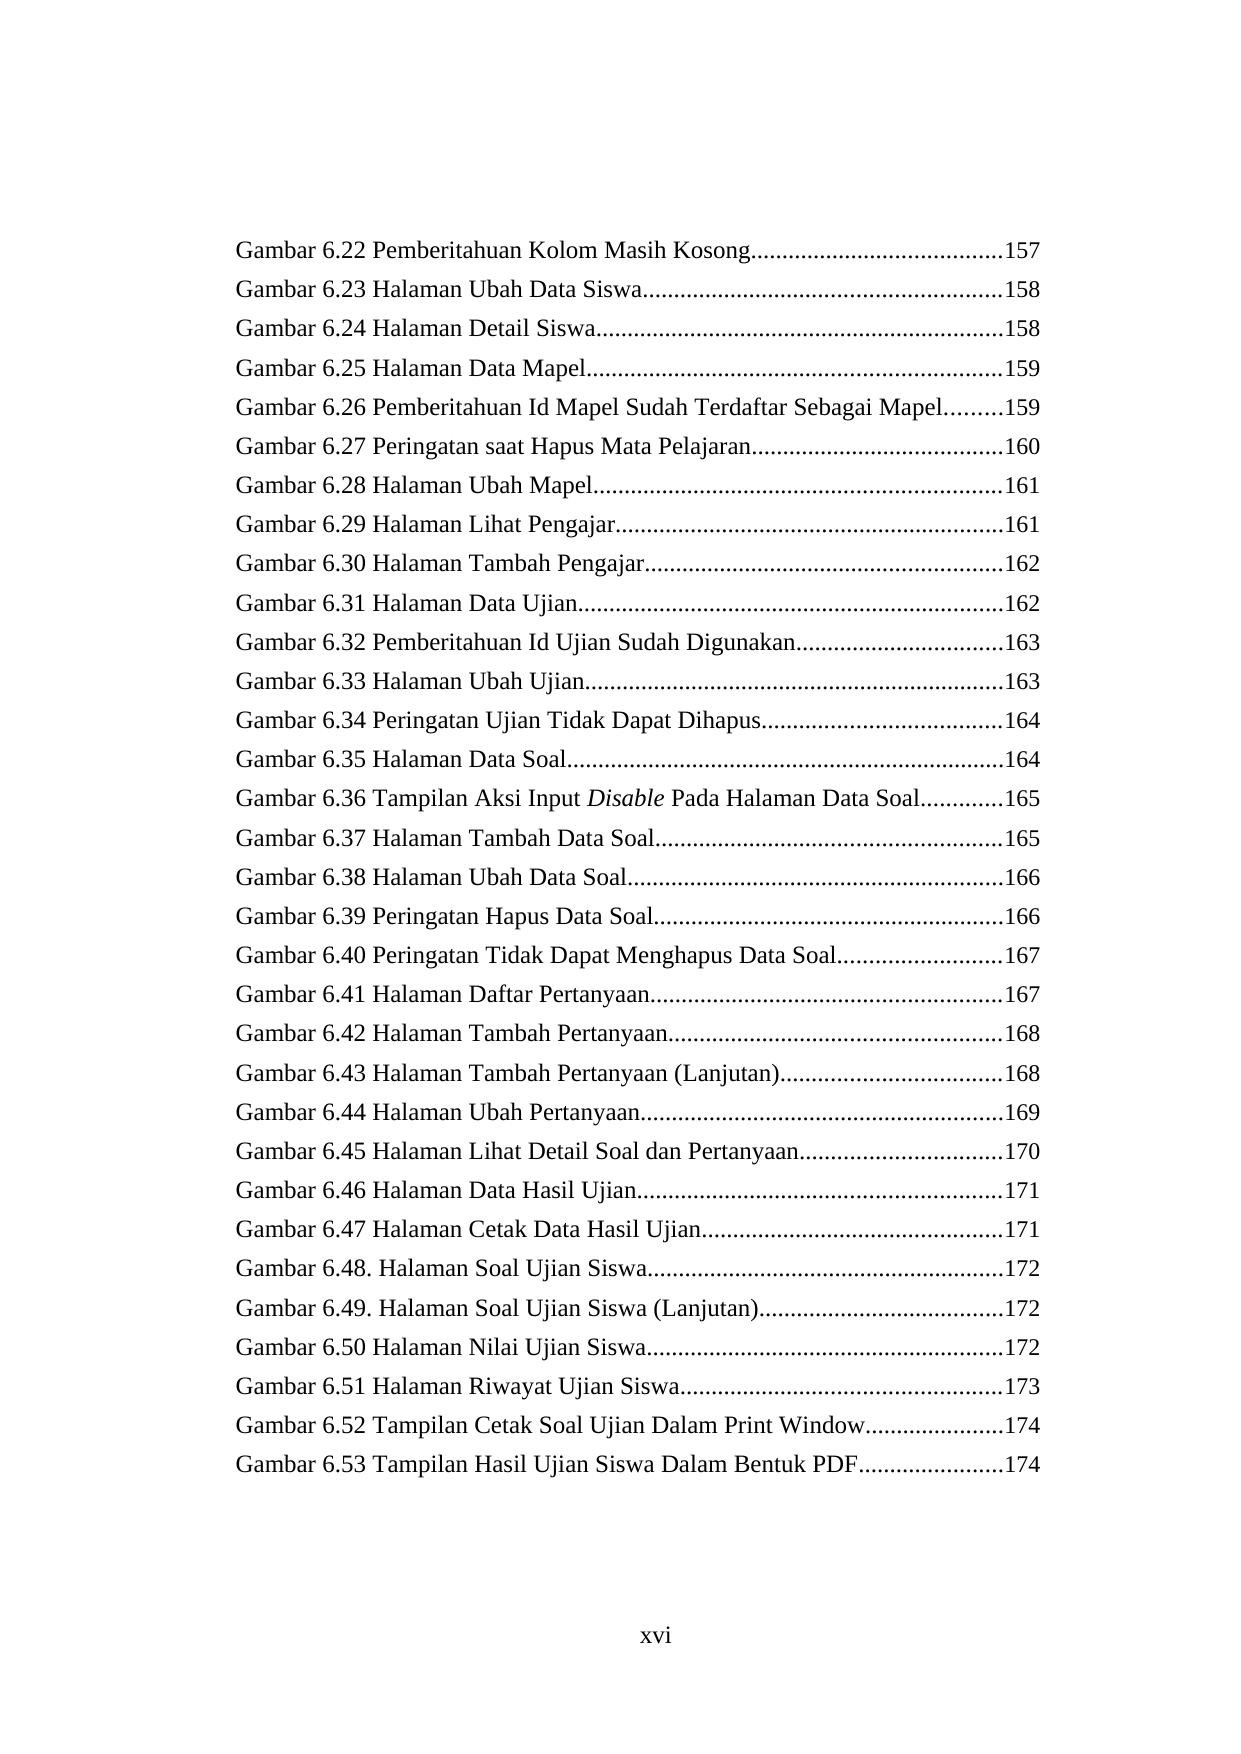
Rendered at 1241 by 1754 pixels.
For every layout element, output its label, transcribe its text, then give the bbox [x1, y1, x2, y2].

text Gambar 6.37 Halaman Tambah Data Soal 165 [235, 823, 1090, 851]
text Gambar 6.35 Halaman Data Soal 164 [235, 744, 1090, 773]
text Gambar 6.47 Halaman Cetak Data Hasil Ujian 171 [235, 1214, 1090, 1243]
text Gambar 6.46 Halaman Data Hasil Ujian 171 [235, 1175, 1090, 1204]
text Gambar 6.43 Halaman Tambah Pertanyaan (Lanjutan) 168 [235, 1058, 1090, 1087]
text Gambar 6.50 Halaman Nilai Ujian Siswa 172 [235, 1332, 1090, 1361]
text Gambar 6.29 Halaman Lihat Pengajar 161 [235, 509, 1090, 538]
text Gambar 6.40 Peringatan Tidak Dapat Menghapus Data Soal 167 [235, 940, 1090, 969]
text Gambar 6.44 Halaman Ubah Pertanyaan 169 [235, 1097, 1090, 1126]
text Gambar 6.26 Pemberitahuan Id Mapel Sudah Terdaftar Sebagai Mapel 159 [235, 392, 1090, 421]
text Gambar 6.31 Halaman Data Ujian 162 [235, 588, 1090, 616]
text Gambar 6.30 Halaman Tambah Pengajar 162 [235, 548, 1090, 577]
text Gambar 6.28 Halaman Ubah Mapel 161 [235, 470, 1090, 499]
text Gambar 6.32 Pemberitahuan Id Ujian Sudah Digunakan 163 [235, 627, 1090, 656]
text Gambar 6.49. Halaman Soal Ujian Siswa (Lanjutan) 172 [235, 1293, 1090, 1322]
text Gambar 6.51 Halaman Riwayat Ujian Siswa 173 [235, 1371, 1090, 1400]
text xvi [639, 1621, 1090, 1649]
text Gambar 6.36 Tampilan Aksi Input Disable Pada Halaman Data Soal 165 [235, 783, 1090, 812]
text Gambar 6.48. Halaman Soal Ujian Siswa 172 [235, 1253, 1090, 1282]
text Gambar 6.33 Halaman Ubah Ujian 163 [235, 666, 1090, 695]
text Gambar 6.27 Peringatan saat Hapus Mata Pelajaran 160 [235, 431, 1090, 460]
text Gambar 6.39 Peringatan Hapus Data Soal 166 [235, 901, 1090, 930]
text Gambar 6.45 Halaman Lihat Detail Soal dan Pertanyaan 170 [235, 1136, 1090, 1165]
text Gambar 6.41 Halaman Daftar Pertanyaan 167 [235, 979, 1090, 1008]
text Gambar 6.38 Halaman Ubah Data Soal 166 [235, 862, 1090, 891]
text Gambar 6.34 Peringatan Ujian Tidak Dapat Dihapus 164 [235, 705, 1090, 734]
text Gambar 6.53 Tampilan Hasil Ujian Siswa Dalam Bentuk PDF 174 [235, 1449, 1090, 1478]
text Gambar 6.52 Tampilan Cetak Soal Ujian Dalam Print Window 174 [235, 1410, 1090, 1439]
text Gambar 6.23 Halaman Ubah Data Siswa 158 [235, 274, 1090, 303]
text Gambar 6.22 Pemberitahuan Kolom Masih Kosong 157 [235, 235, 1090, 264]
text Gambar 6.25 Halaman Data Mapel 159 [235, 353, 1090, 381]
text Gambar 6.24 Halaman Detail Siswa 158 [235, 313, 1090, 342]
text Gambar 6.42 Halaman Tambah Pertanyaan 168 [235, 1018, 1090, 1047]
